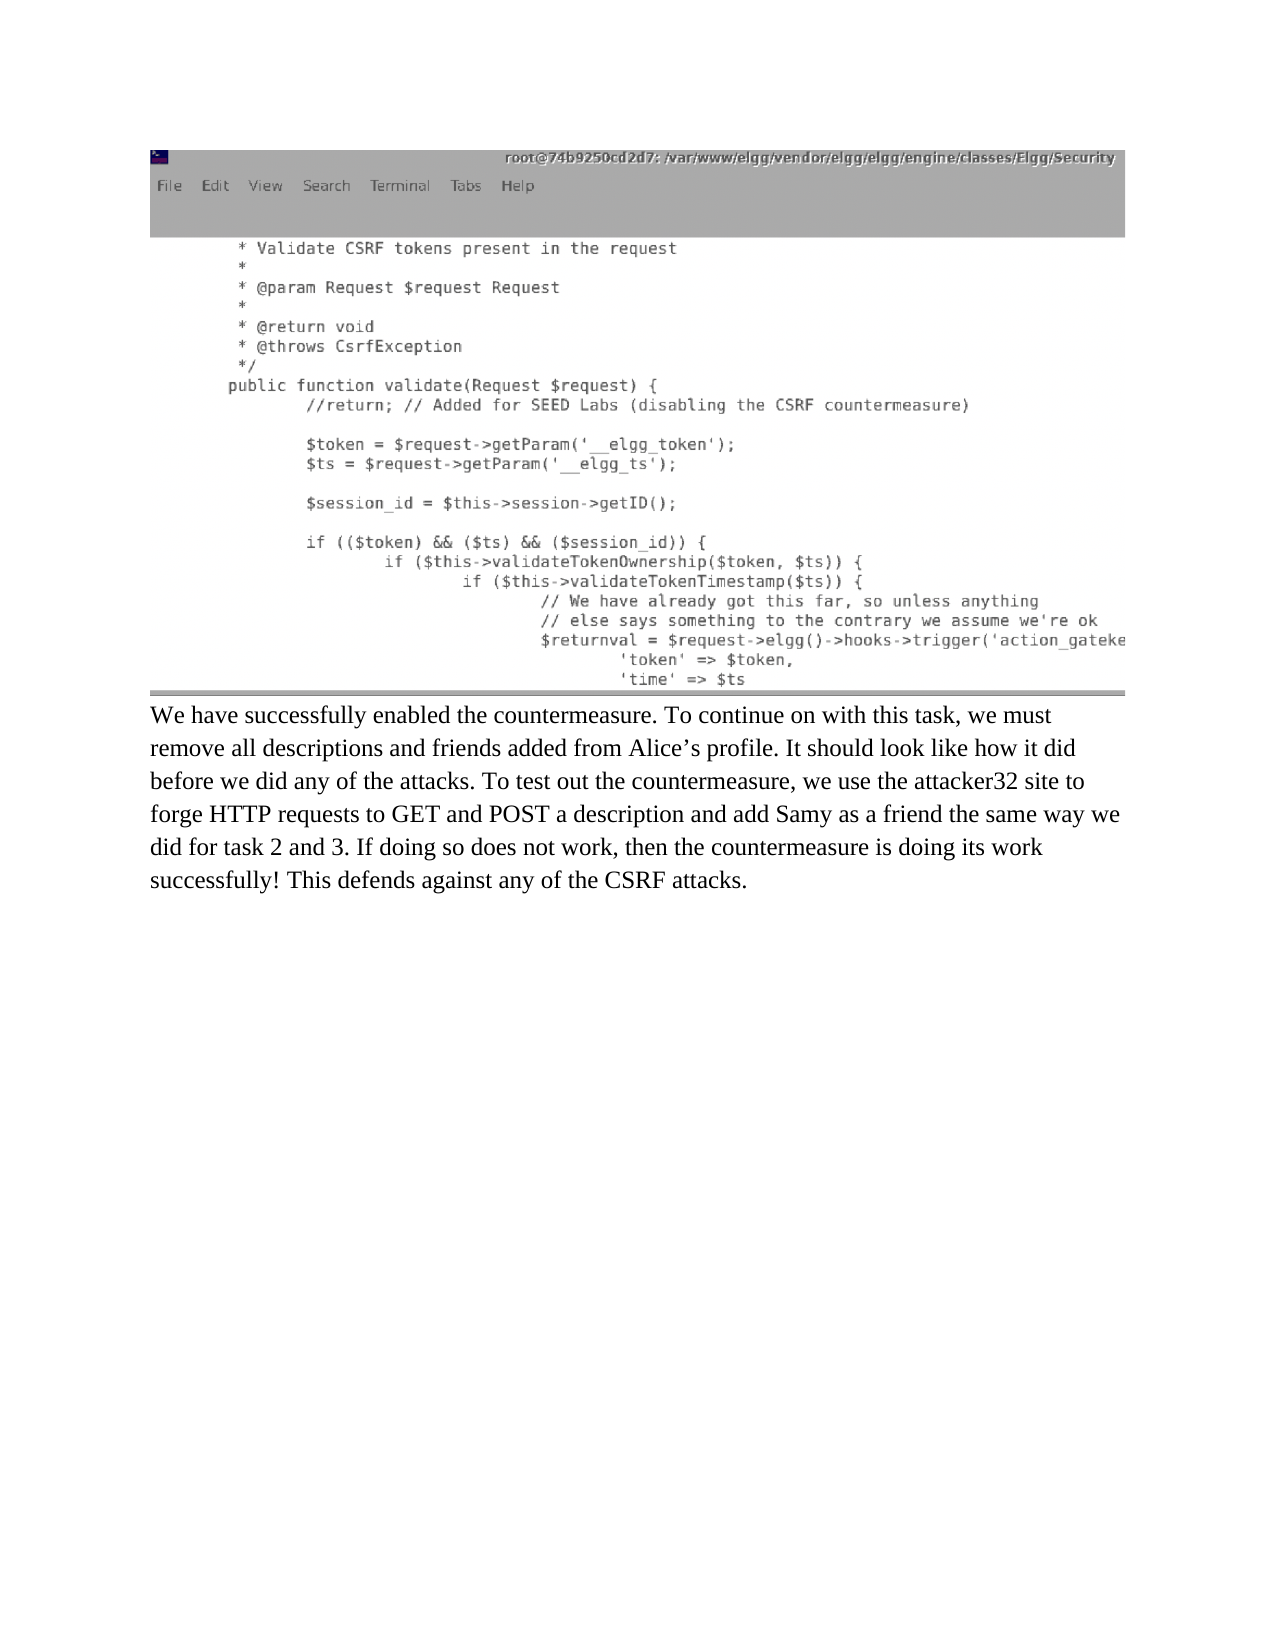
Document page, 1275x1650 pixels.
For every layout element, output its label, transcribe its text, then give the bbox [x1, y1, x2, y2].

picture [150, 150, 1125, 696]
text We have successfully enabled the countermeasure. To continue on with this task, we must remove all descriptions and friends added from Alice’s profile. It should look like how it did before we did any of the attacks. To test out the countermeasure, we use the attacker32 site to forge HTTP requests to GET and POST a description and add Samy as a friend the same way we did for task 2 and 3. If doing so does not work, then the countermeasure is doing its work successfully! This defends against any of the CSRF attacks. [150, 700, 1125, 893]
